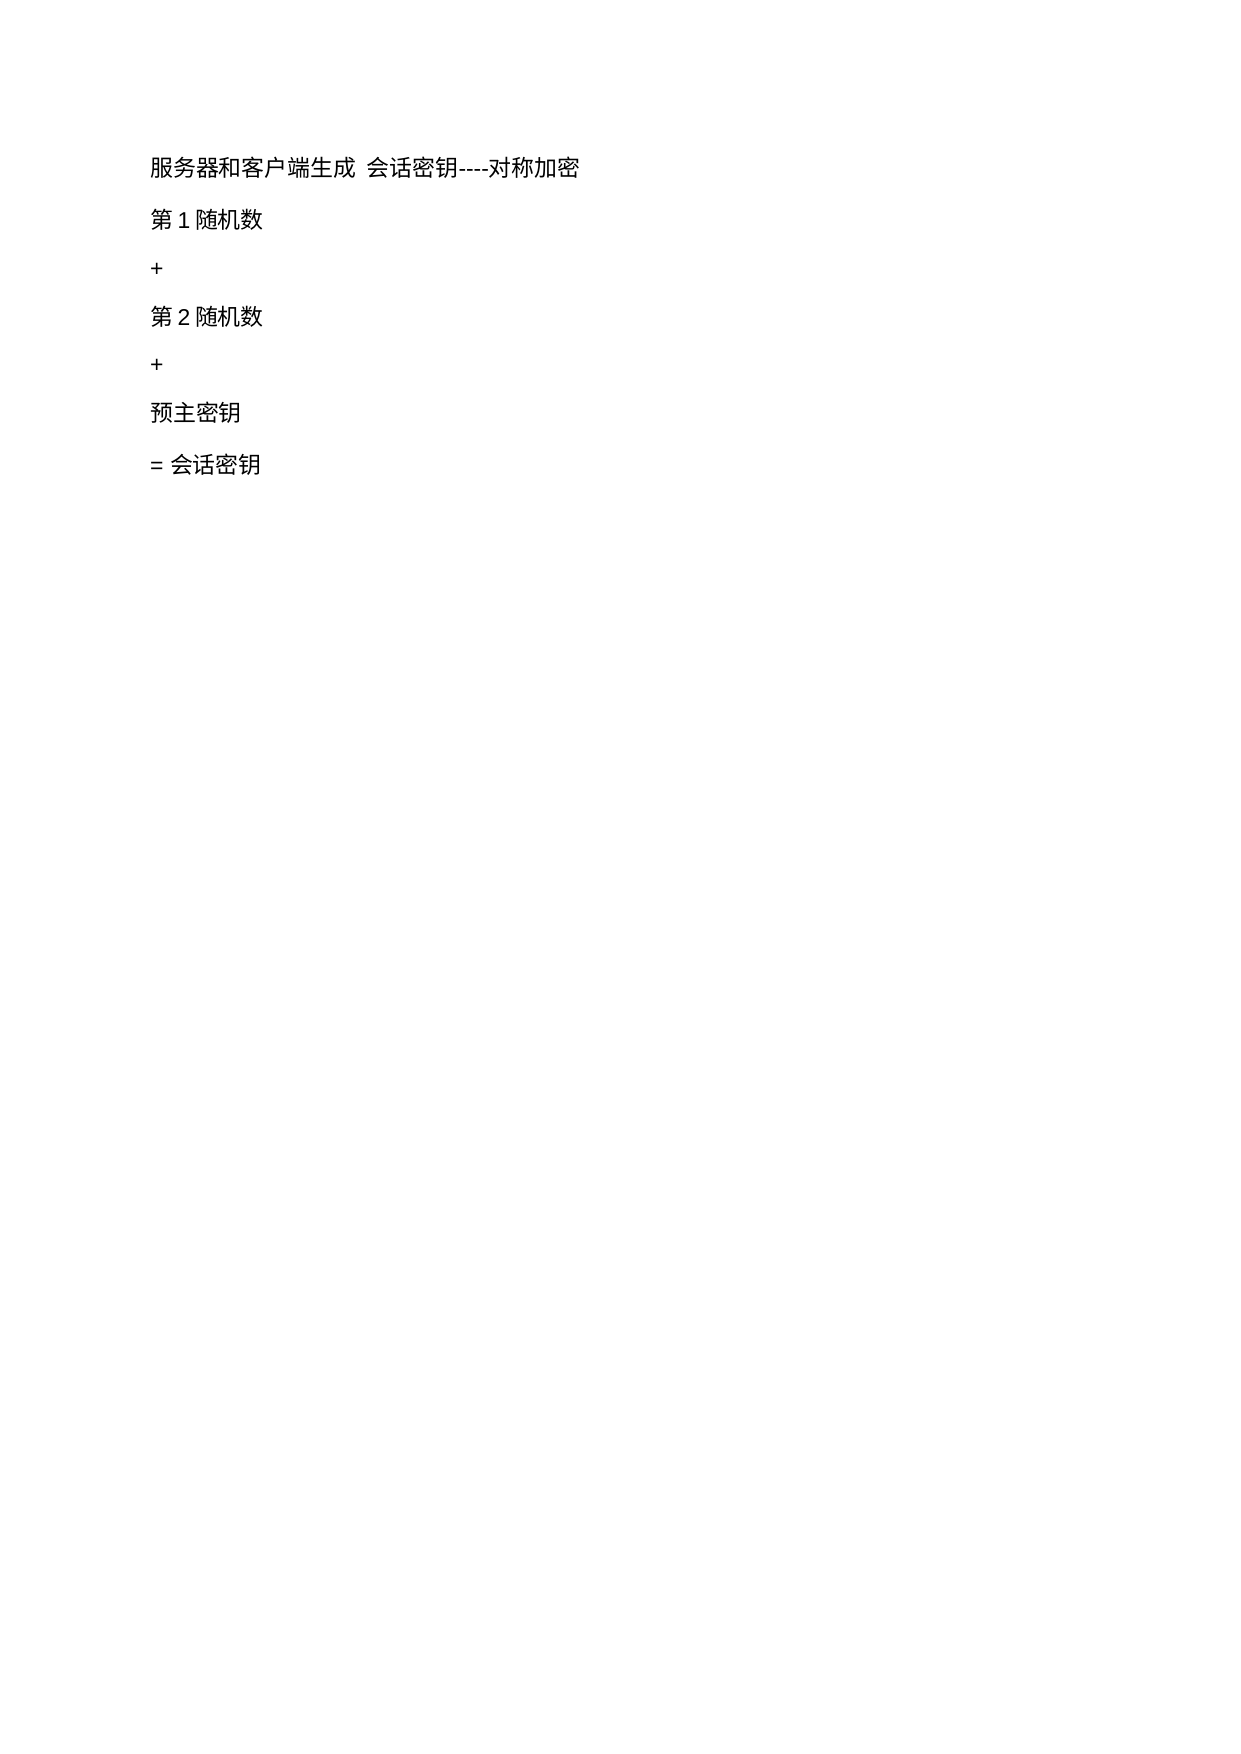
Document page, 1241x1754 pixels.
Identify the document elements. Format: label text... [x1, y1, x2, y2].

text 第1随机数 [150, 202, 1090, 236]
text + [150, 351, 1090, 377]
text 预主密钥 [150, 395, 1090, 428]
text = 会话密钥 [150, 447, 1090, 481]
text 第2随机数 [150, 299, 1090, 332]
text 服务器和客户端生成 会话密钥----对称加密 [150, 150, 1090, 183]
text + [150, 254, 1090, 281]
